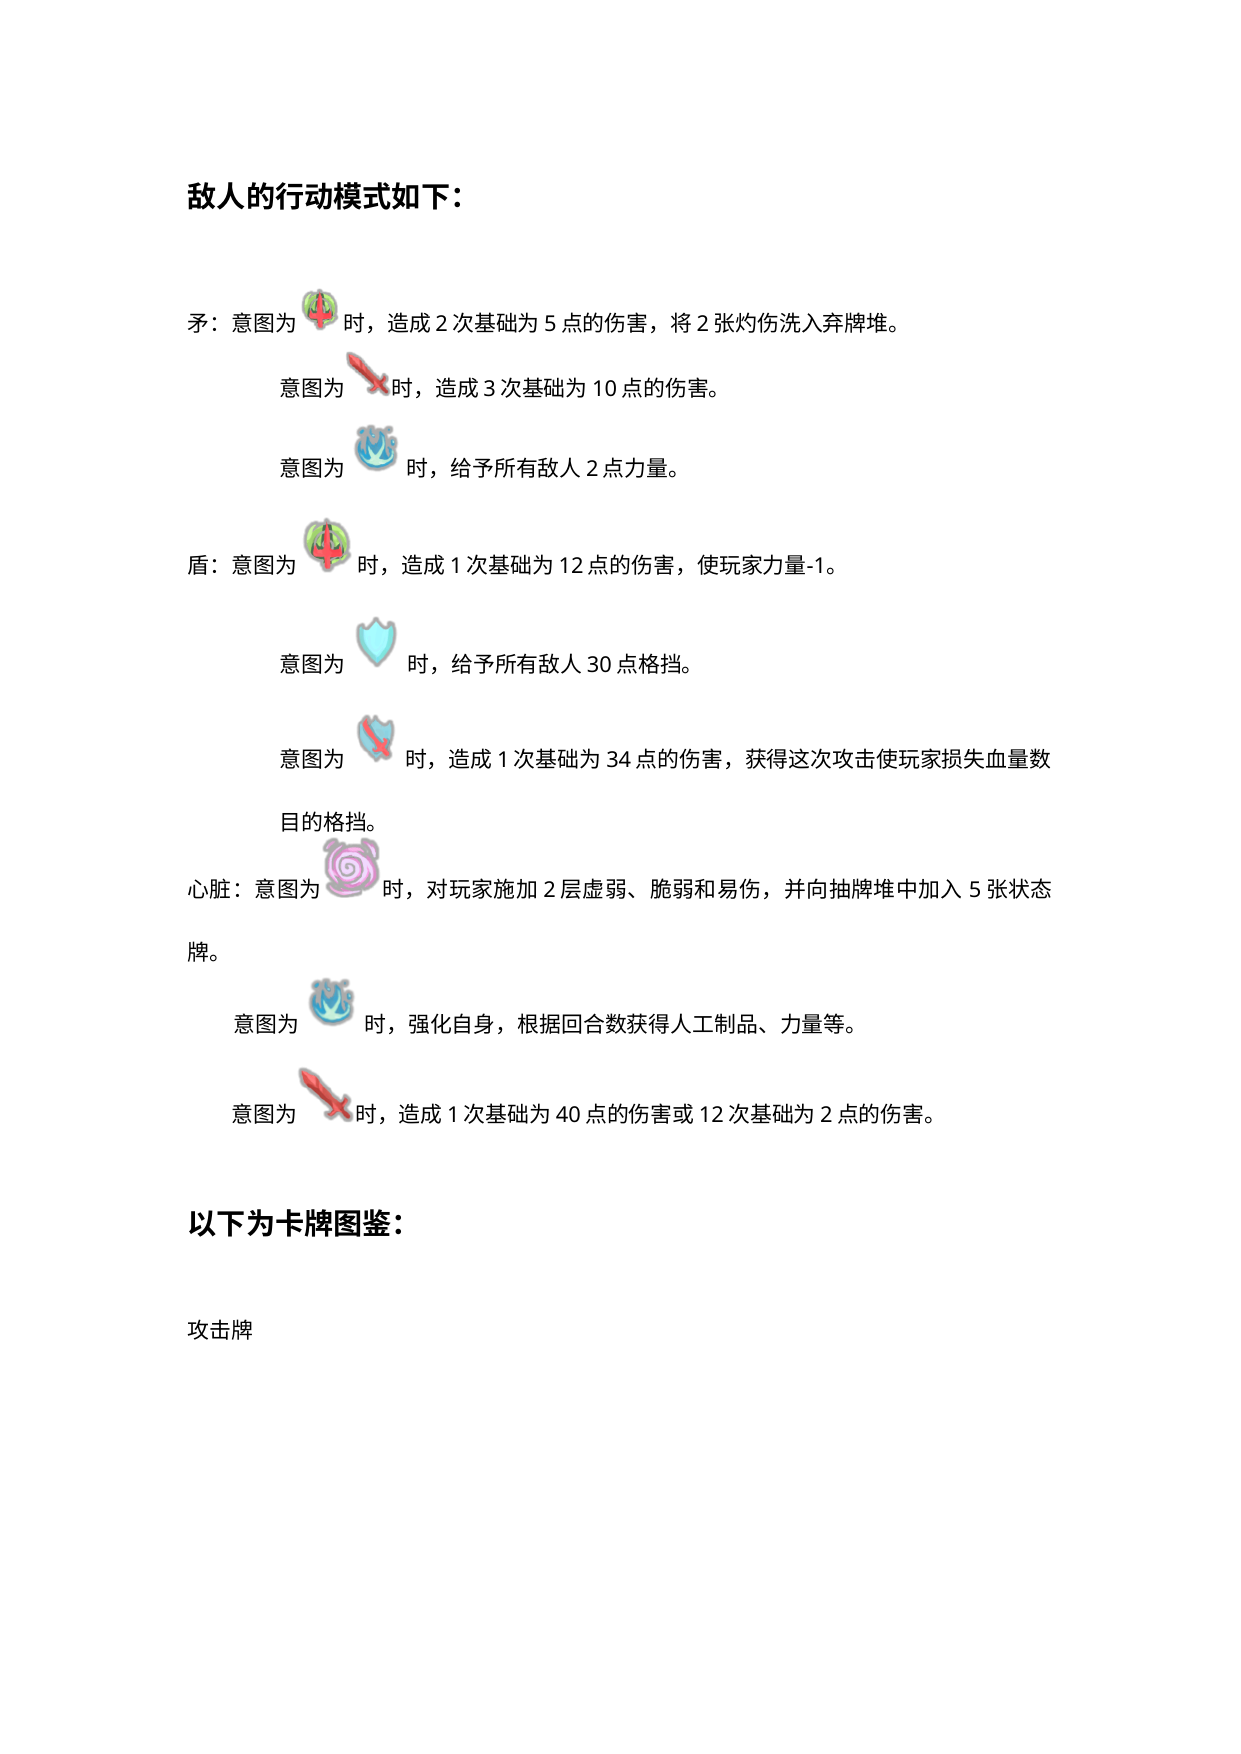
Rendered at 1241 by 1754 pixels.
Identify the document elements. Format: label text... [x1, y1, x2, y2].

list 意图为时，给予所有敌人30点格挡。 [279, 610, 1053, 707]
picture [296, 1065, 355, 1123]
picture [296, 512, 358, 574]
list 意图为时，造成1次基础为34点的伤害，获得这次攻击使玩家损失血量数目的格挡。 [279, 707, 1053, 837]
picture [298, 967, 364, 1033]
list 意图为时，强化自身，根据回合数获得人工制品、力量等。 [233, 967, 1053, 1065]
picture [296, 285, 344, 332]
list 意图为时，造成3次基础为10点的伤害。 [279, 350, 1053, 415]
subtitle 敌人的行动模式如下： [187, 162, 1053, 227]
text 盾：意图为时，造成1次基础为12点的伤害，使玩家力量-1。 [187, 512, 1053, 610]
picture [344, 610, 408, 673]
picture [344, 350, 392, 397]
picture [322, 837, 382, 898]
text 矛：意图为时，造成2次基础为5点的伤害，将2张灼伤洗入弃牌堆。 [187, 285, 1053, 350]
subtitle 以下为卡牌图鉴： [187, 1189, 1053, 1254]
picture [344, 415, 407, 477]
text 攻击牌 [187, 1312, 1053, 1345]
picture [345, 707, 405, 767]
text 意图为时，造成1次基础为40点的伤害或12次基础为2点的伤害。 [187, 1065, 1053, 1130]
list 意图为时，给予所有敌人2点力量。 [279, 415, 1053, 512]
text 心脏：意图为时，对玩家施加2层虚弱、脆弱和易伤，并向抽牌堆中加入5张状态牌。 [187, 837, 1053, 967]
